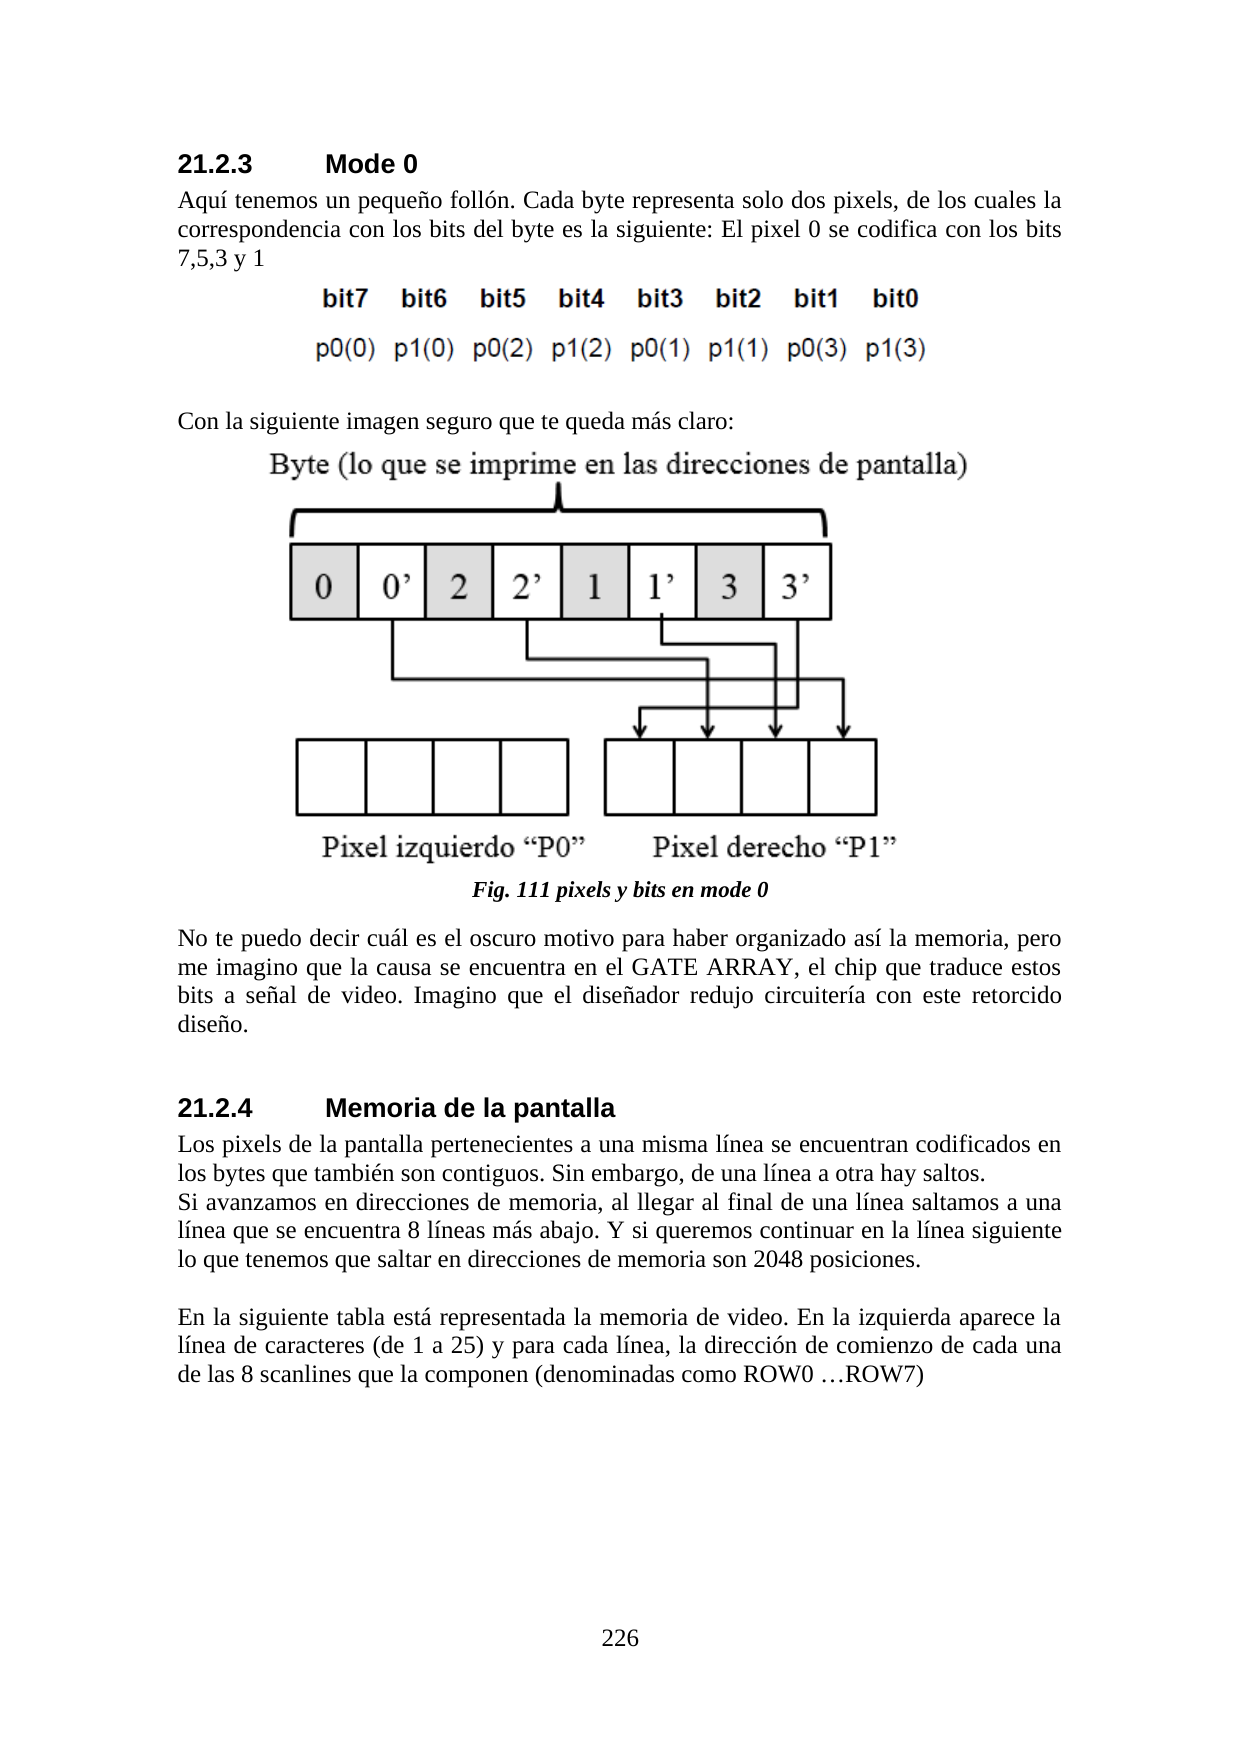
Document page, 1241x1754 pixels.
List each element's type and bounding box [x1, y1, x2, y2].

picture [300, 271, 940, 378]
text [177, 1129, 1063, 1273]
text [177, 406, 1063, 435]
picture [252, 435, 989, 876]
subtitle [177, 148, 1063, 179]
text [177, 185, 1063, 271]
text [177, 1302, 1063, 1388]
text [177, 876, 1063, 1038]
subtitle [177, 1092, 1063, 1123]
